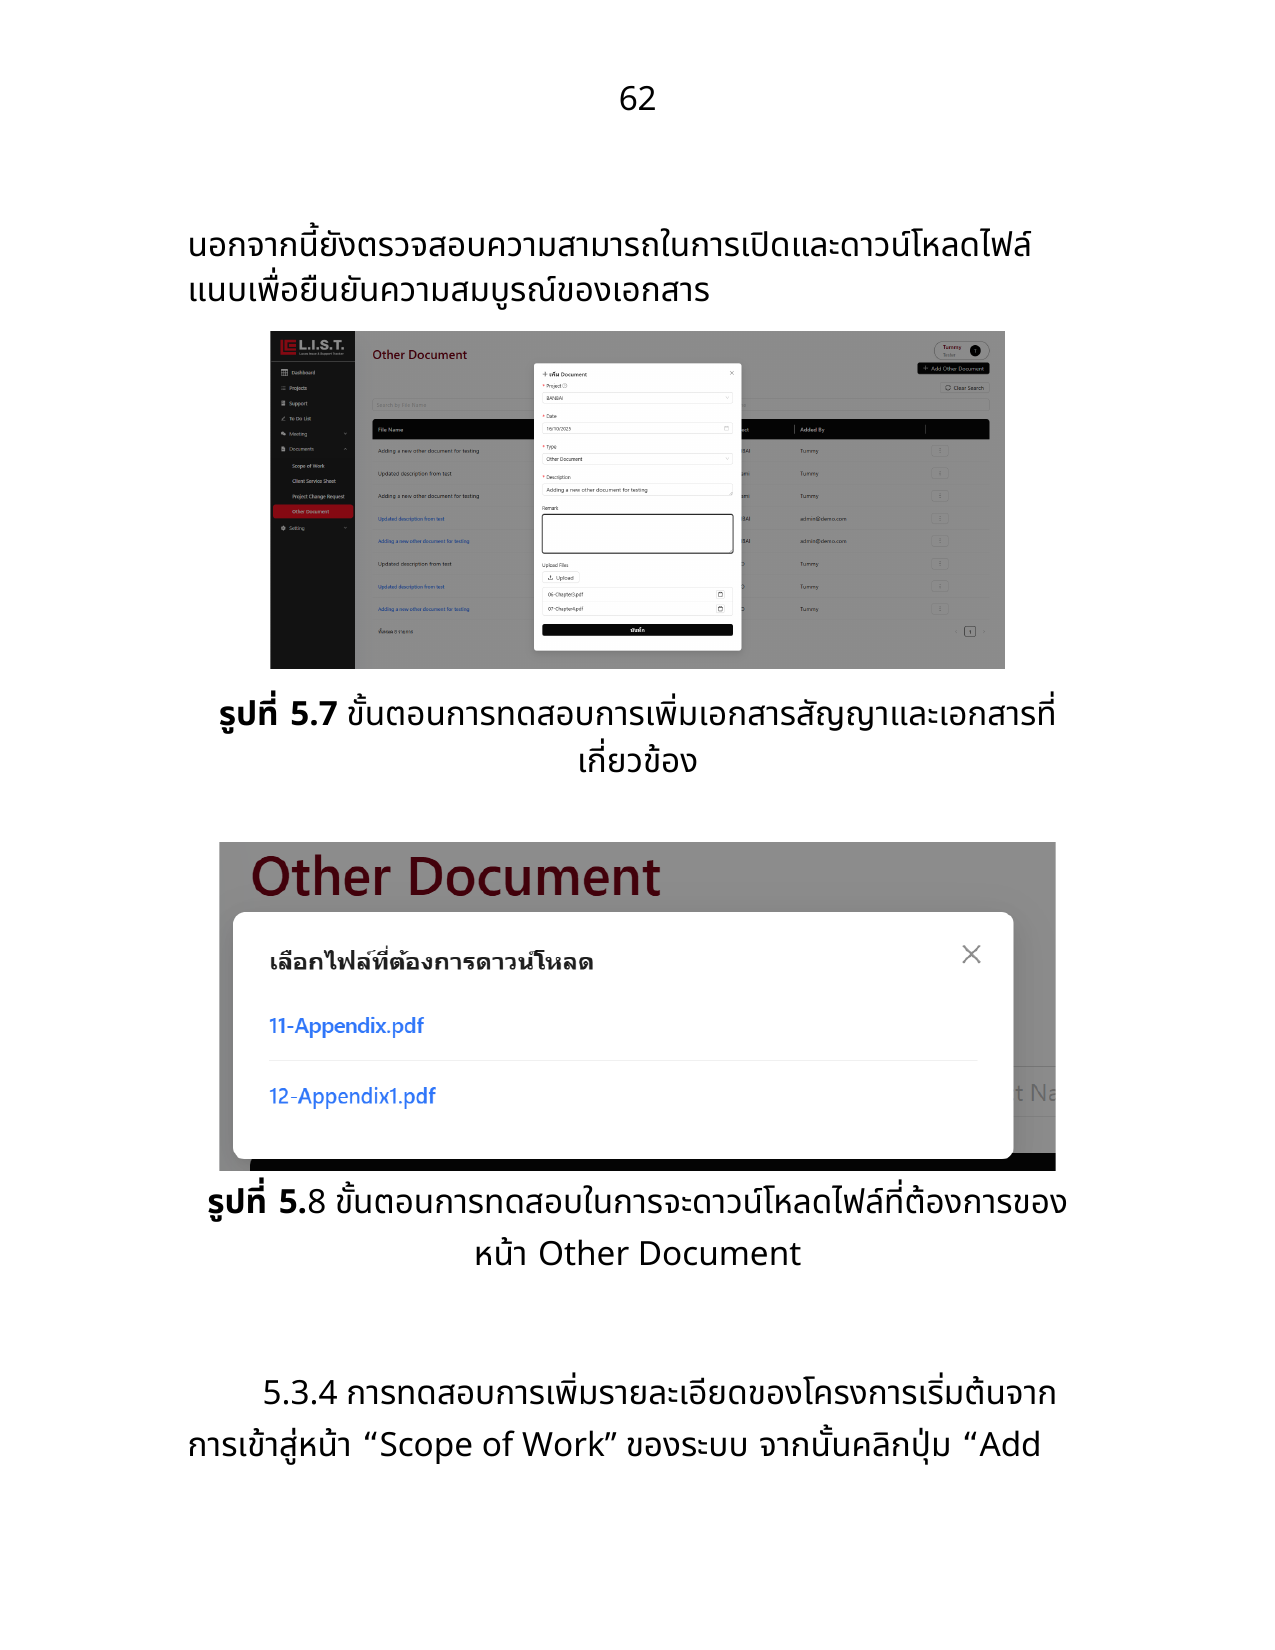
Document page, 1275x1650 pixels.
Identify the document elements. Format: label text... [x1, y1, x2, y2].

picture [219, 842, 1056, 1171]
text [187, 1369, 1087, 1467]
text รูปที่ 5.7 ขั้นตอนการทดสอบการเพิ่มเอกสารสัญญาและเอกสารที่เกี่ยวข้อง [187, 690, 1087, 820]
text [187, 225, 1087, 309]
picture [270, 331, 1005, 669]
